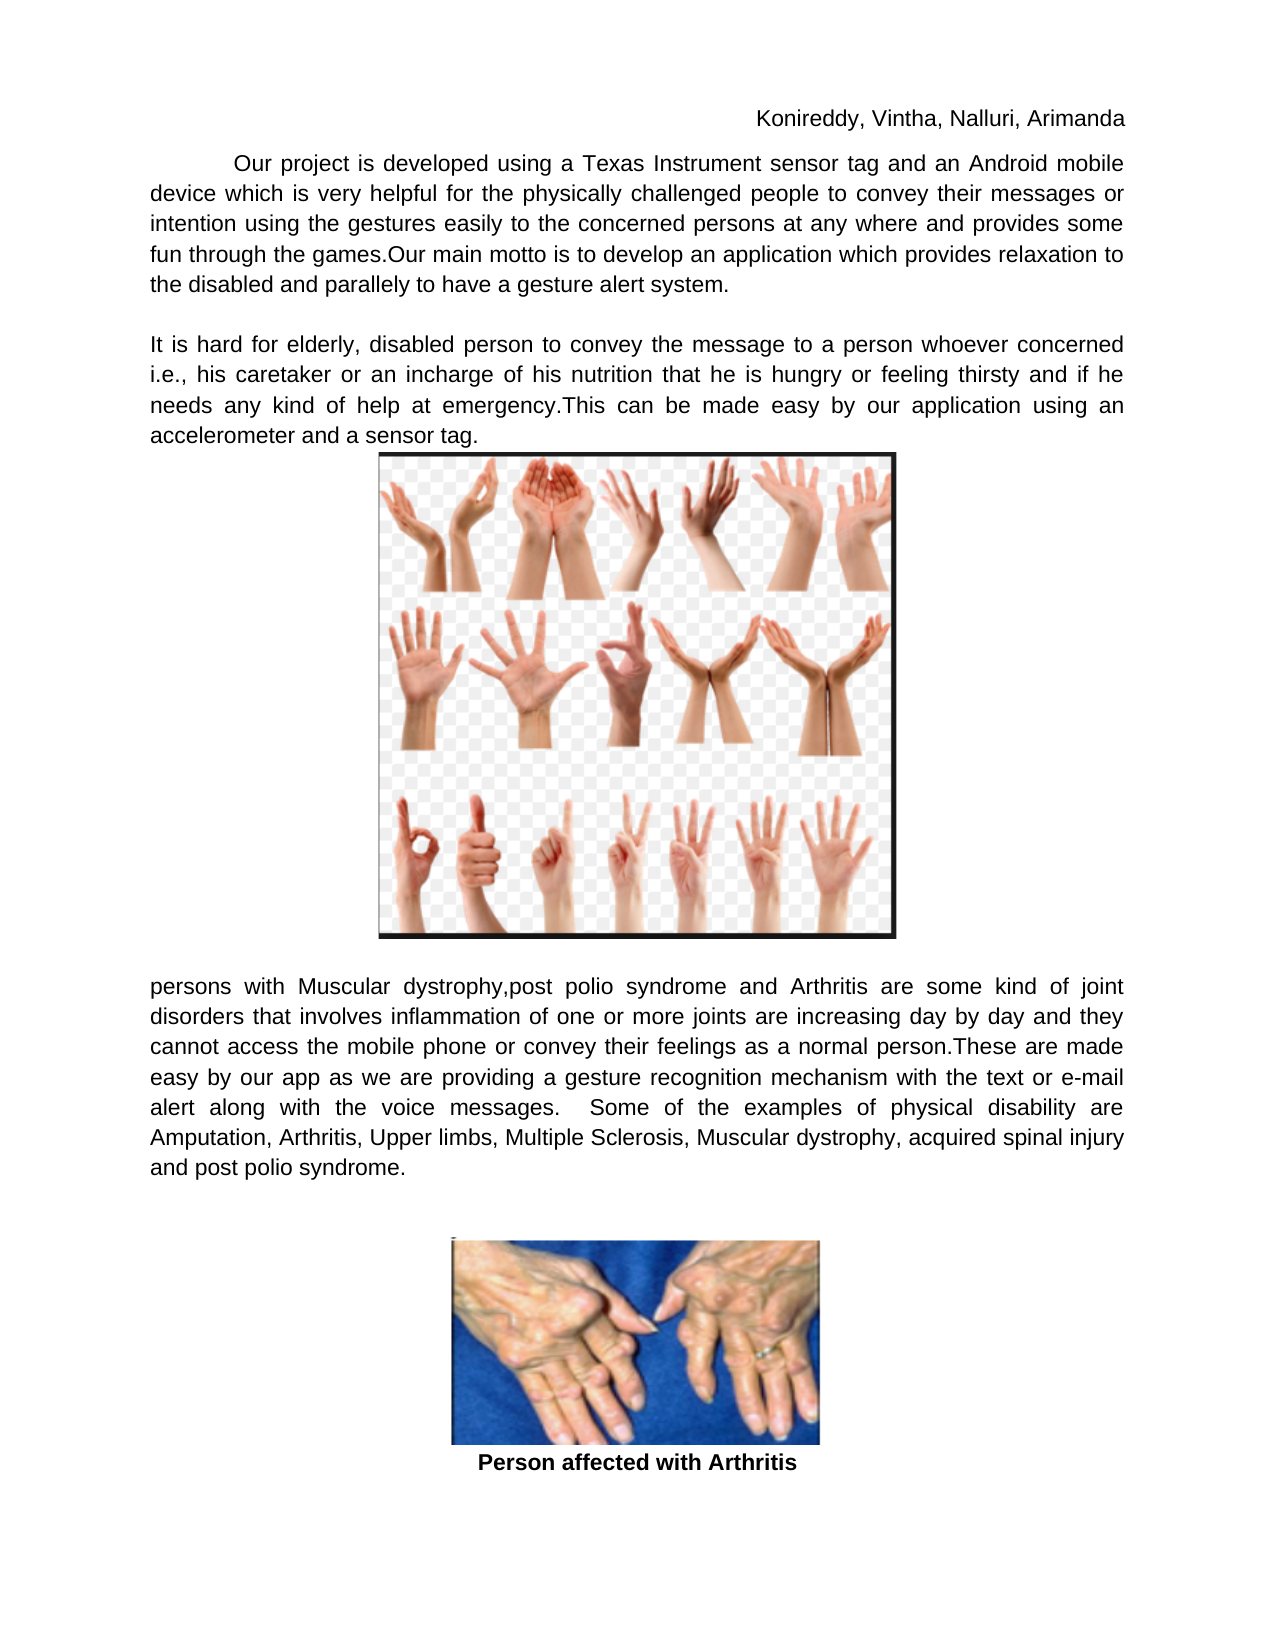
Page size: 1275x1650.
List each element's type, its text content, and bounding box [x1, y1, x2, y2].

text It is hard for elderly, disabled person to convey the message to a person whoever concerned i.e., his caretaker or an incharge of his nutrition that he is hungry or feeling thirsty and if he needs any kind of help at emergency.This can be made easy by our application using an accelerometer and a sensor tag. [150, 331, 1125, 448]
text Our project is developed using a Texas Instrument sensor tag and an Android mobile device which is very helpful for the physically challenged people to convey their messages or intention using the gestures easily to the concerned persons at any where and provides some fun through the games.Our main motto is to develop an application which provides relaxation to the disabled and parallely to have a gesture alert system. [150, 150, 1125, 297]
text Person affected with Arthritis [150, 1449, 1125, 1475]
text persons with Muscular dystrophy,post polio syndrome and Arthritis are some kind of joint disorders that involves inflammation of one or more joints are increasing day by day and they cannot access the mobile phone or convey their feelings as a normal person.These are made easy by our app as we are providing a gesture recognition mechanism with the text or e-mail alert along with the voice messages. Some of the examples of physical disability are Amputation, Arthritis, Upper limbs, Multiple Sclerosis, Muscular dystrophy, acquired spinal injury and post polio syndrome. [150, 973, 1125, 1181]
picture [447, 1237, 828, 1445]
picture [378, 452, 897, 939]
